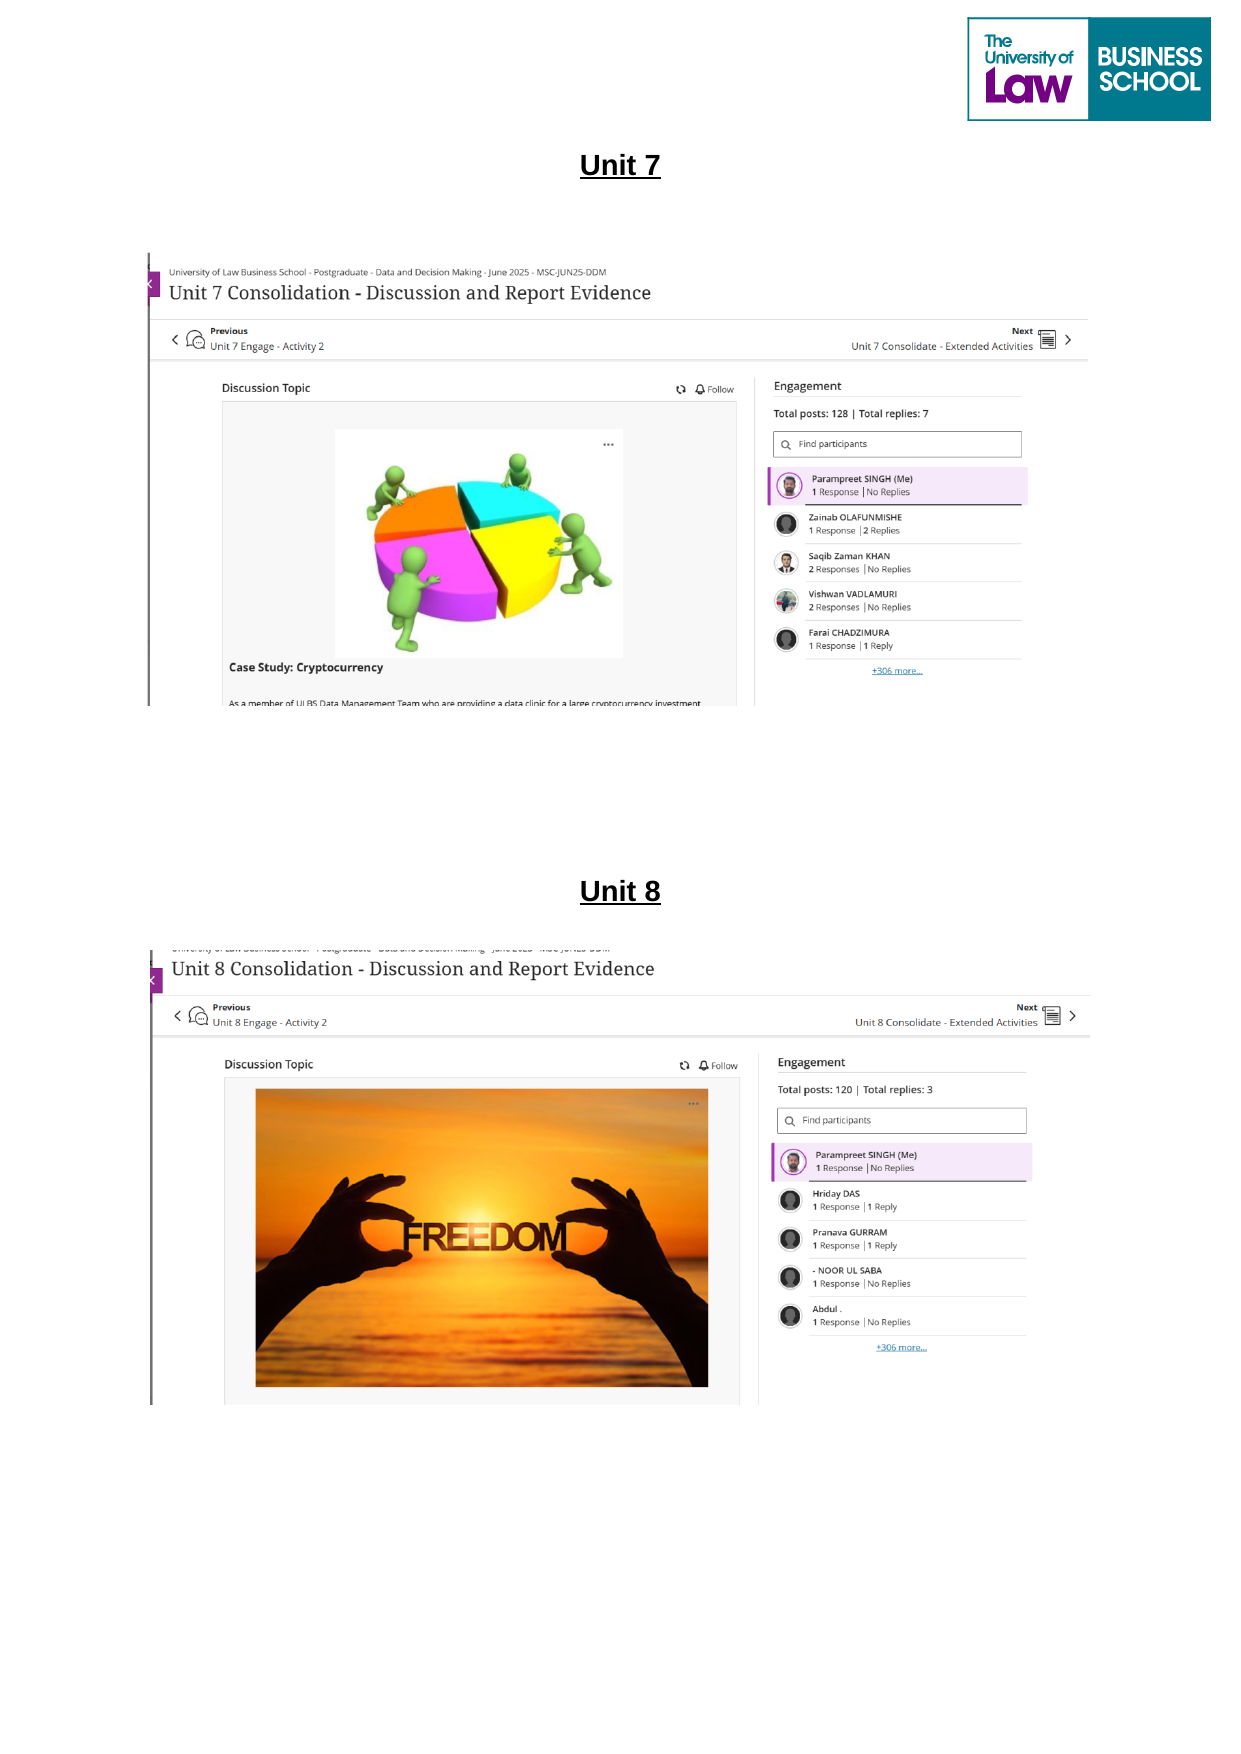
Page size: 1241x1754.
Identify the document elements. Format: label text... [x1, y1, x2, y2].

picture [150, 950, 1091, 1405]
picture [147, 252, 1088, 706]
text Unit 7 [148, 148, 1092, 181]
picture [967, 17, 1211, 121]
